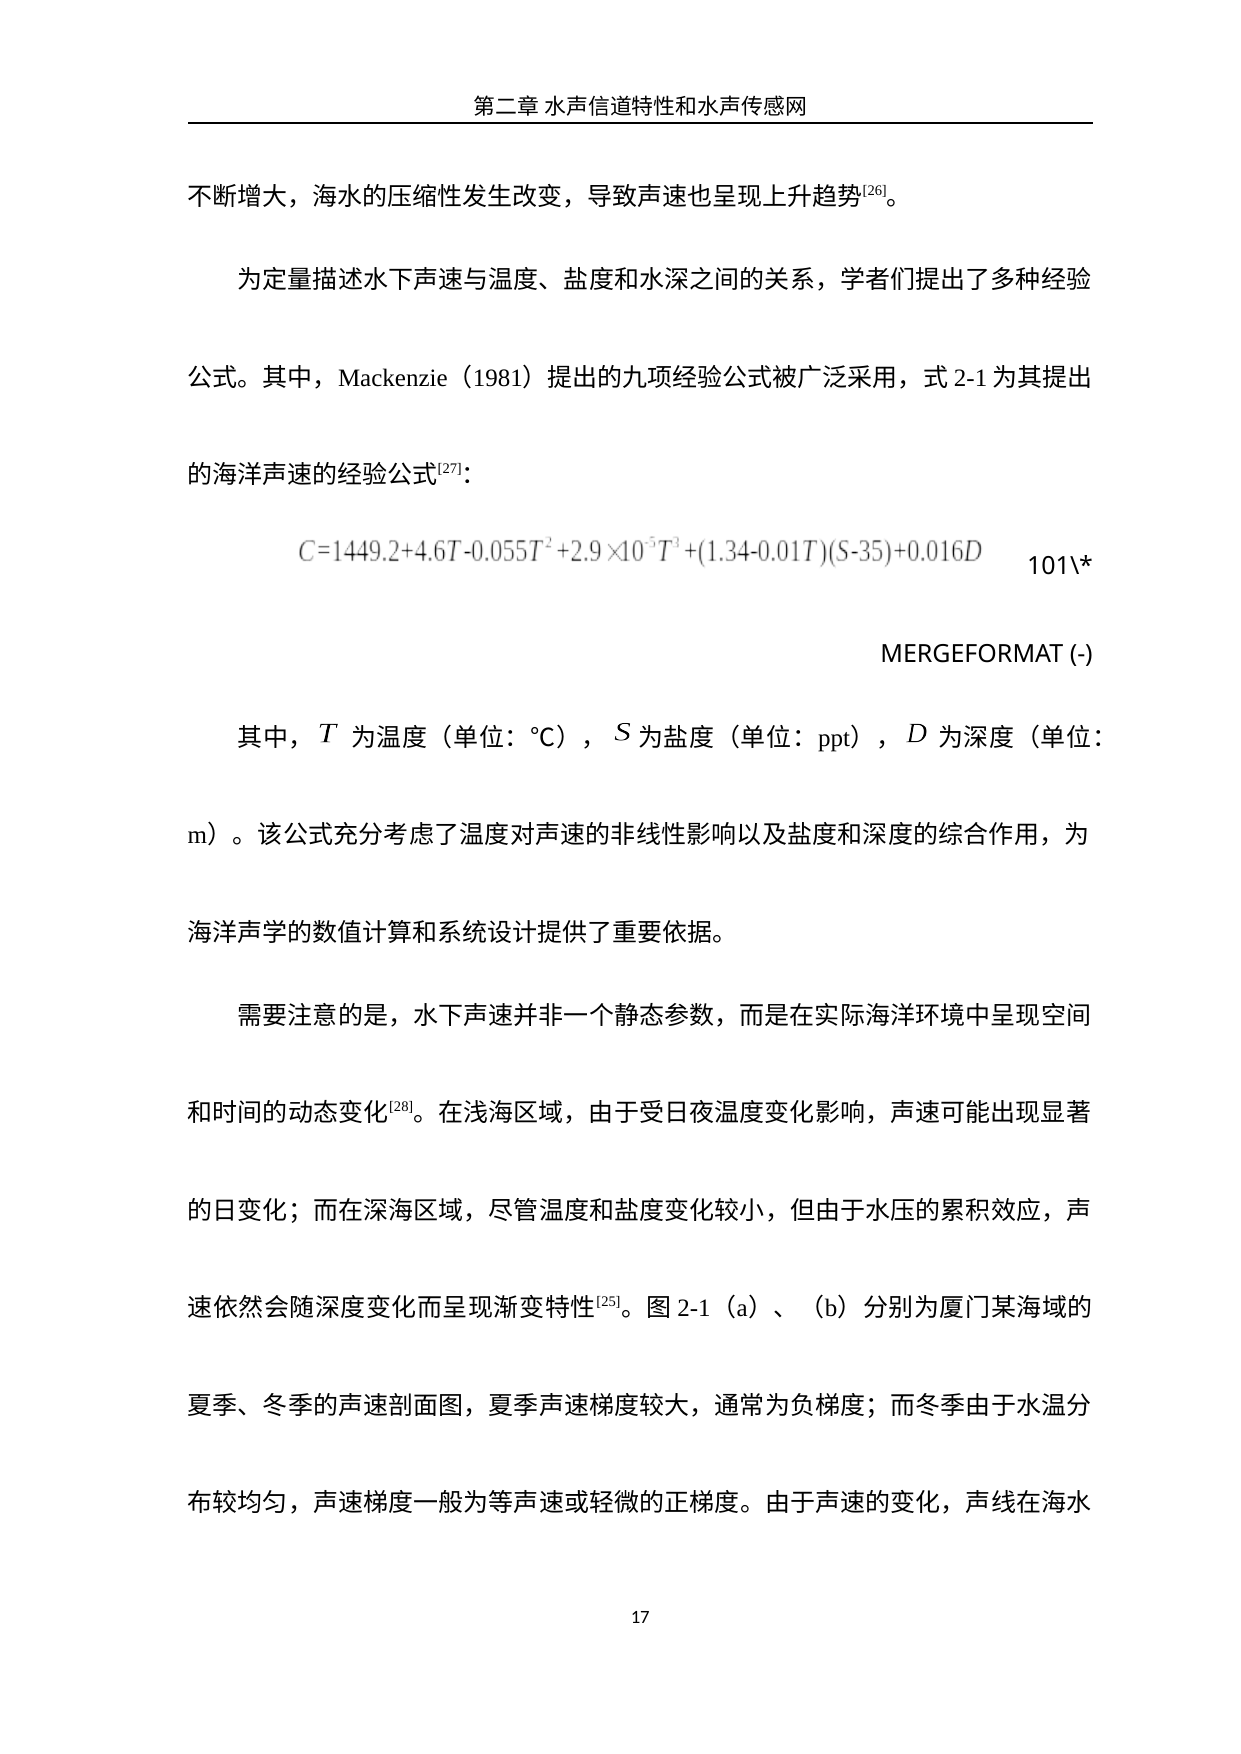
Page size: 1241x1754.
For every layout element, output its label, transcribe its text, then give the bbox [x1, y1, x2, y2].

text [187, 162, 1093, 227]
text 其中， 为温度（单位：℃），为盐度（单位：ppt）， 为深度（单位：m）。该公式充分考虑了温度对声速的非线性影响以及盐度和深度的综合作用，为海洋声学的数值计算和系统设计提供了重要依据。 [187, 703, 1093, 963]
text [187, 981, 1093, 1533]
text 为定量描述水下声速与温度、盐度和水深之间的关系，学者们提出了多种经验公式。其中，Mackenzie（1981）提出的九项经验公式被广泛采用，式2-1为其提出的海洋声速的经验公式[27]： [187, 245, 1093, 505]
